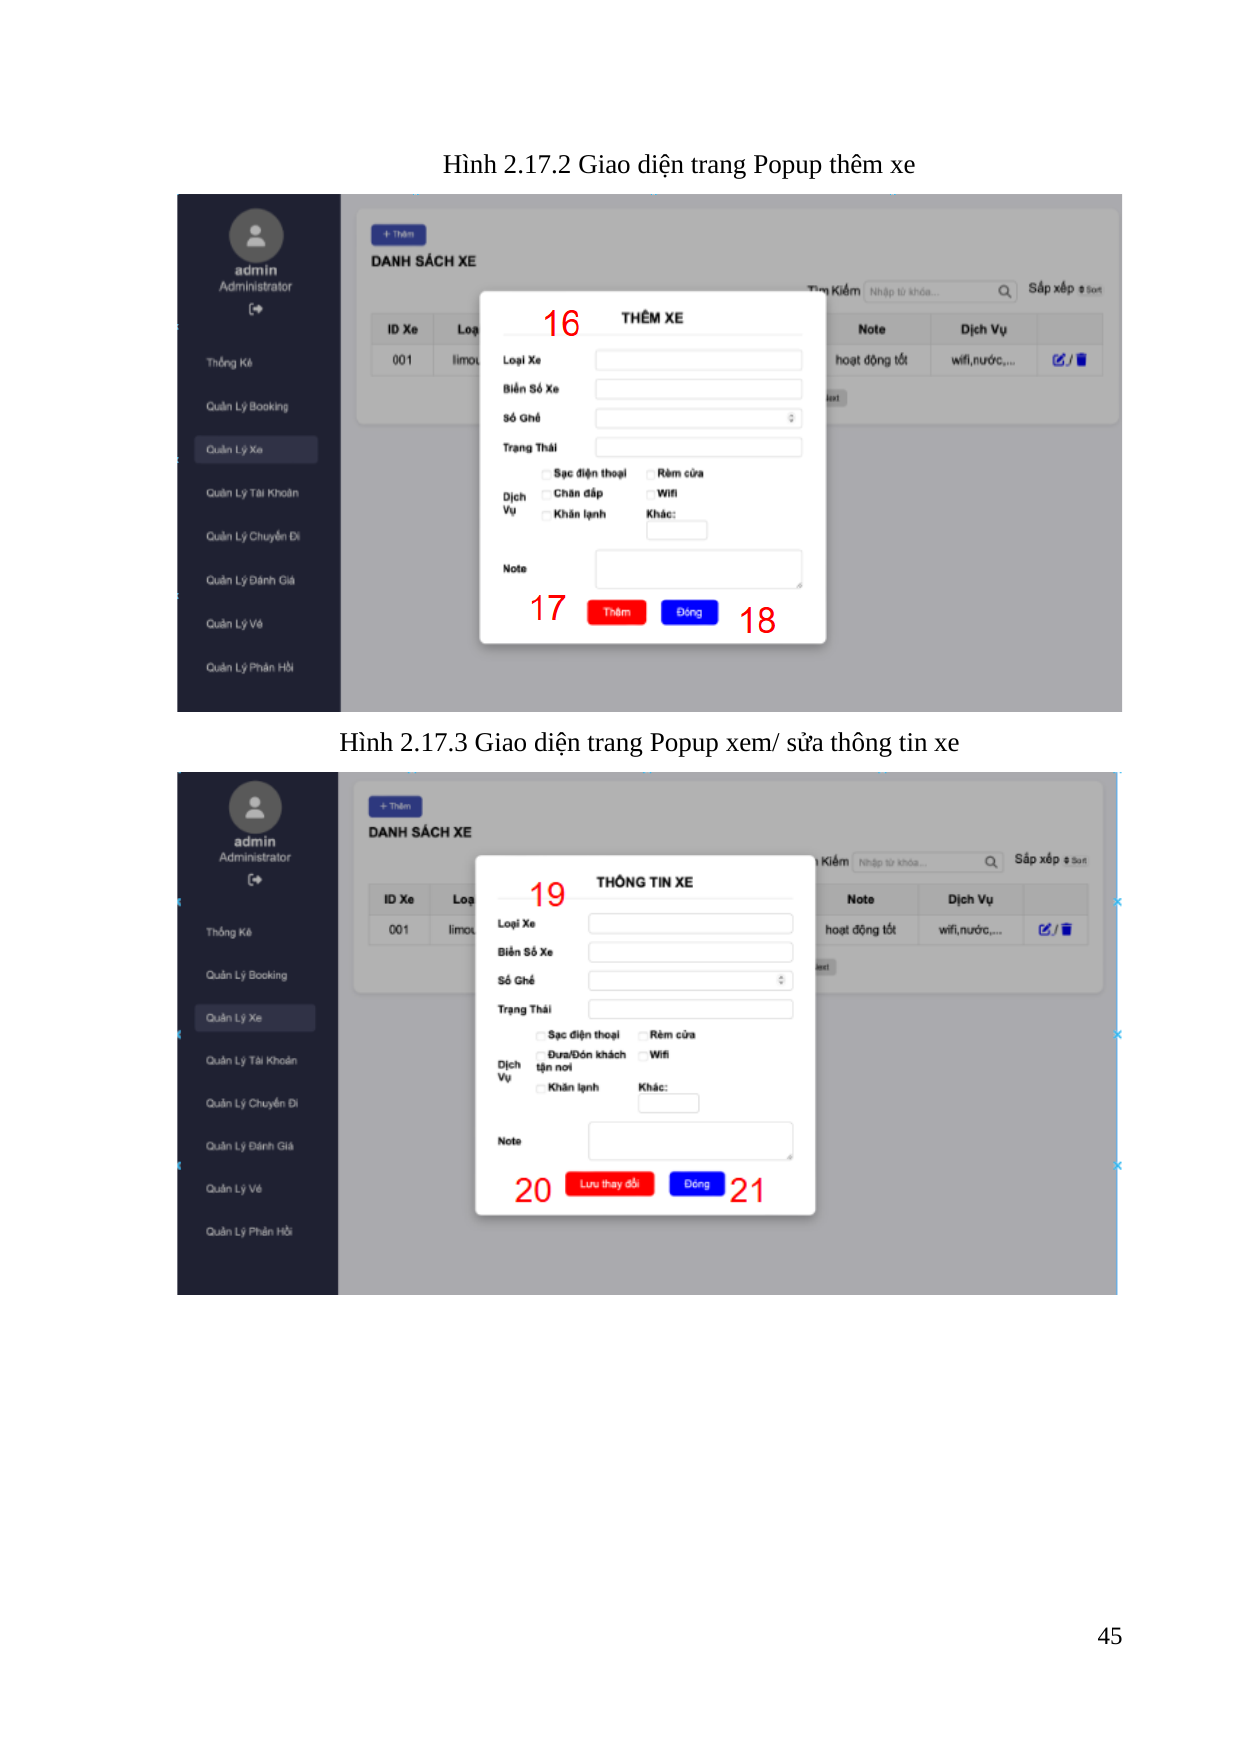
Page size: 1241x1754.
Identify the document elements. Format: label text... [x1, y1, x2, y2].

text Hình 2.17.3 Giao diện trang Popup xem/ sửa thông tin xe [177, 726, 1122, 757]
picture [177, 772, 1123, 1295]
list Hình 2.17.2 Giao diện trang Popup thêm xe [236, 148, 1122, 179]
picture [177, 194, 1123, 712]
